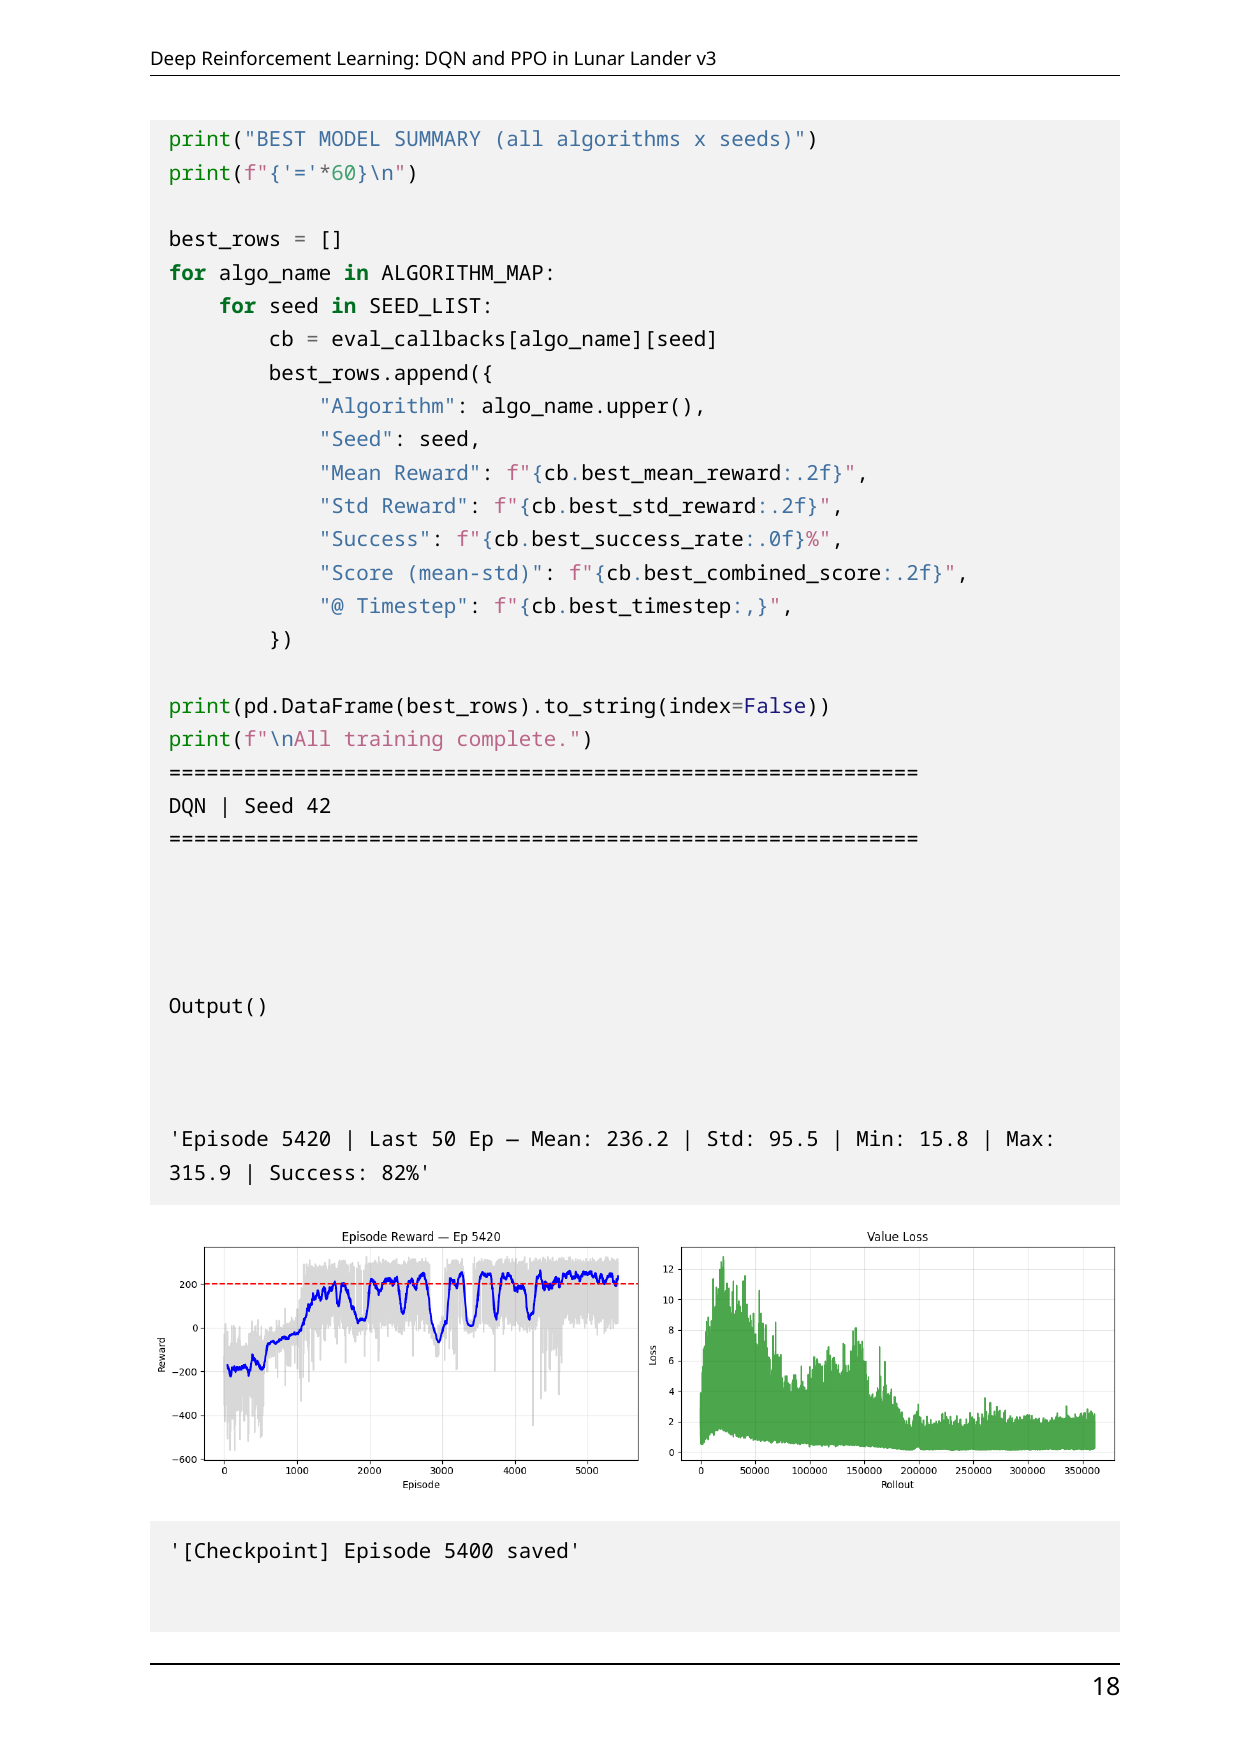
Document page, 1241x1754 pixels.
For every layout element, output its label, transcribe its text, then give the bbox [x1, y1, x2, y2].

text ============================================================ DQN | Seed 42 ============================================================ Output() 'Episode 5420 | Last 50 Ep — Mean: 236.2 | Std: 95.5 | Min: 15.8 | Max: 315.9 | Success: 82%' [150, 753, 1120, 1205]
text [150, 120, 1120, 753]
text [150, 1521, 1120, 1632]
picture [150, 1224, 1121, 1497]
